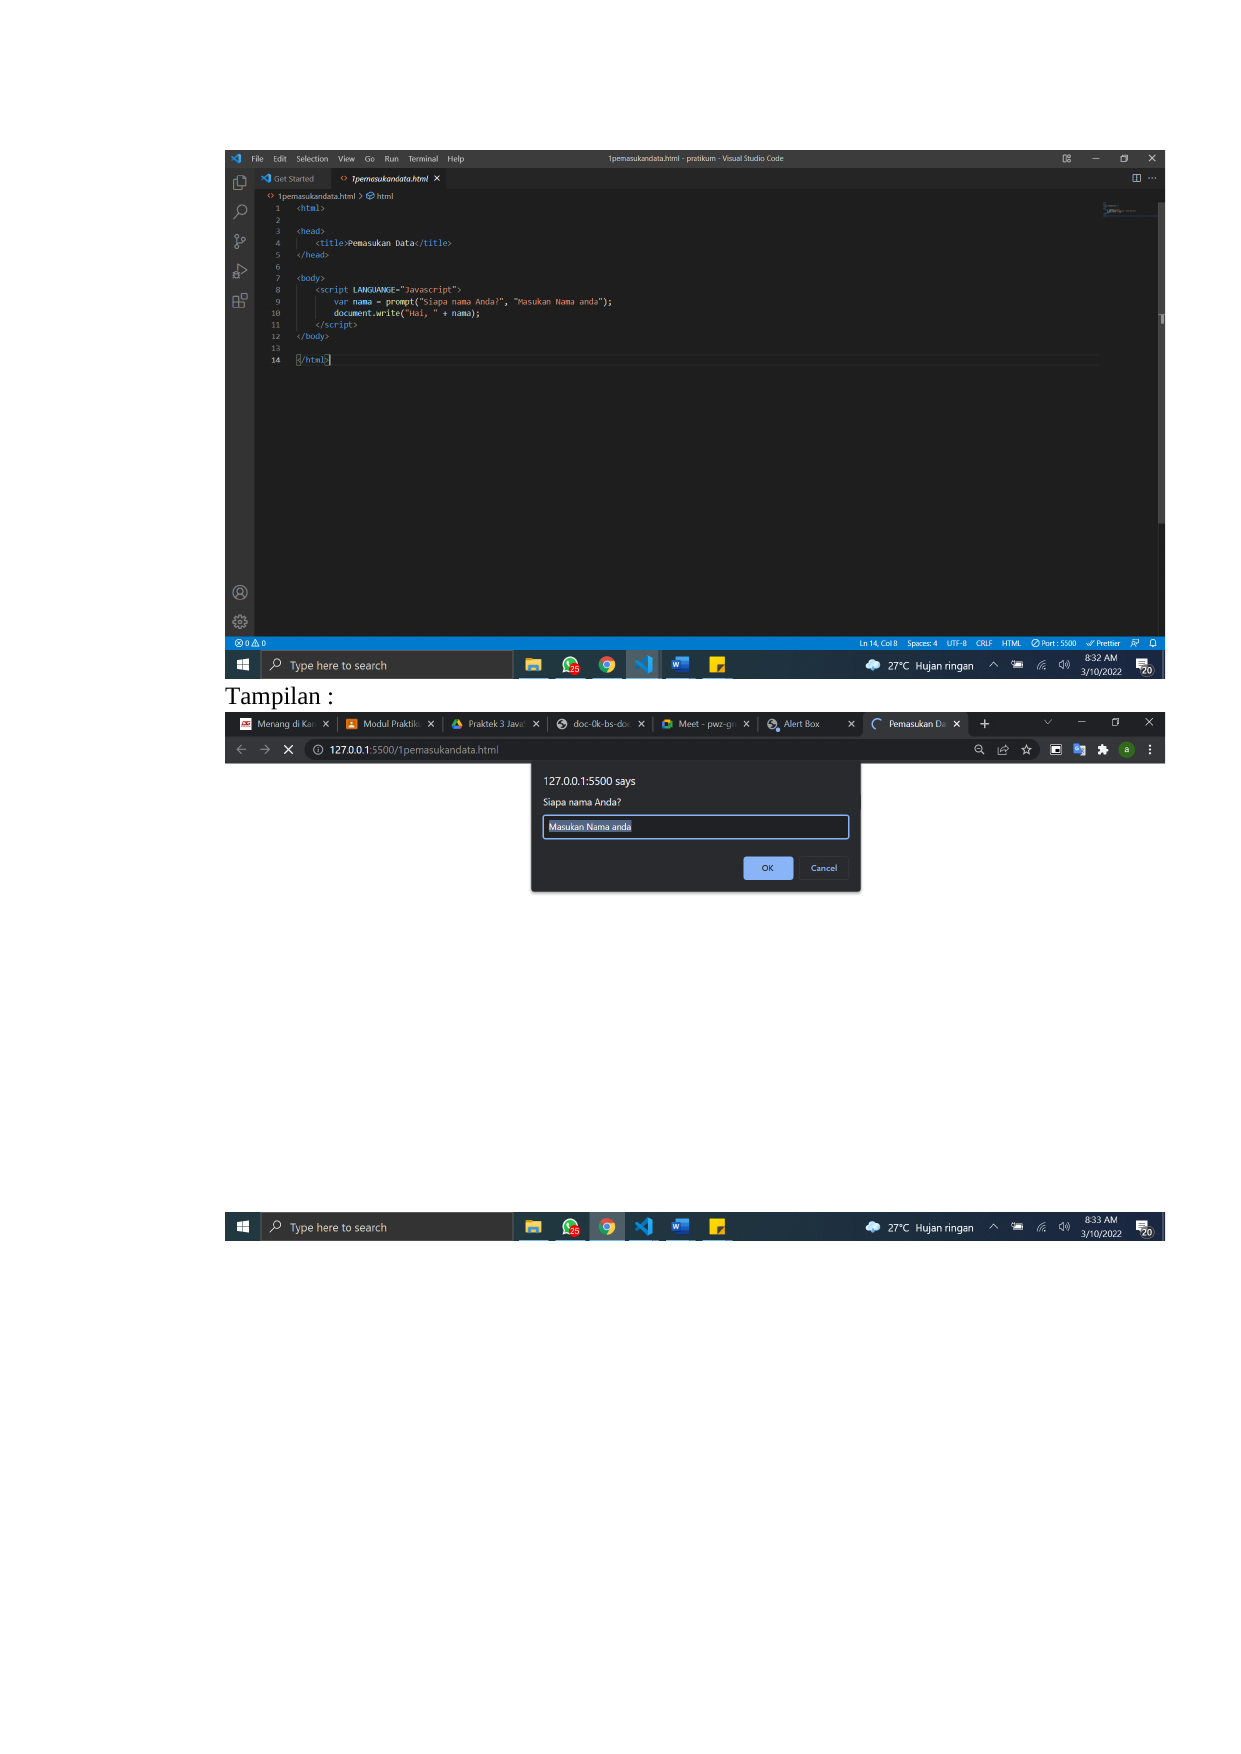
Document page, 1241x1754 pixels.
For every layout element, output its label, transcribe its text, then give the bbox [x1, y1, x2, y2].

picture [225, 150, 1166, 679]
list Tampilan : [225, 681, 1090, 710]
picture [225, 712, 1166, 1241]
